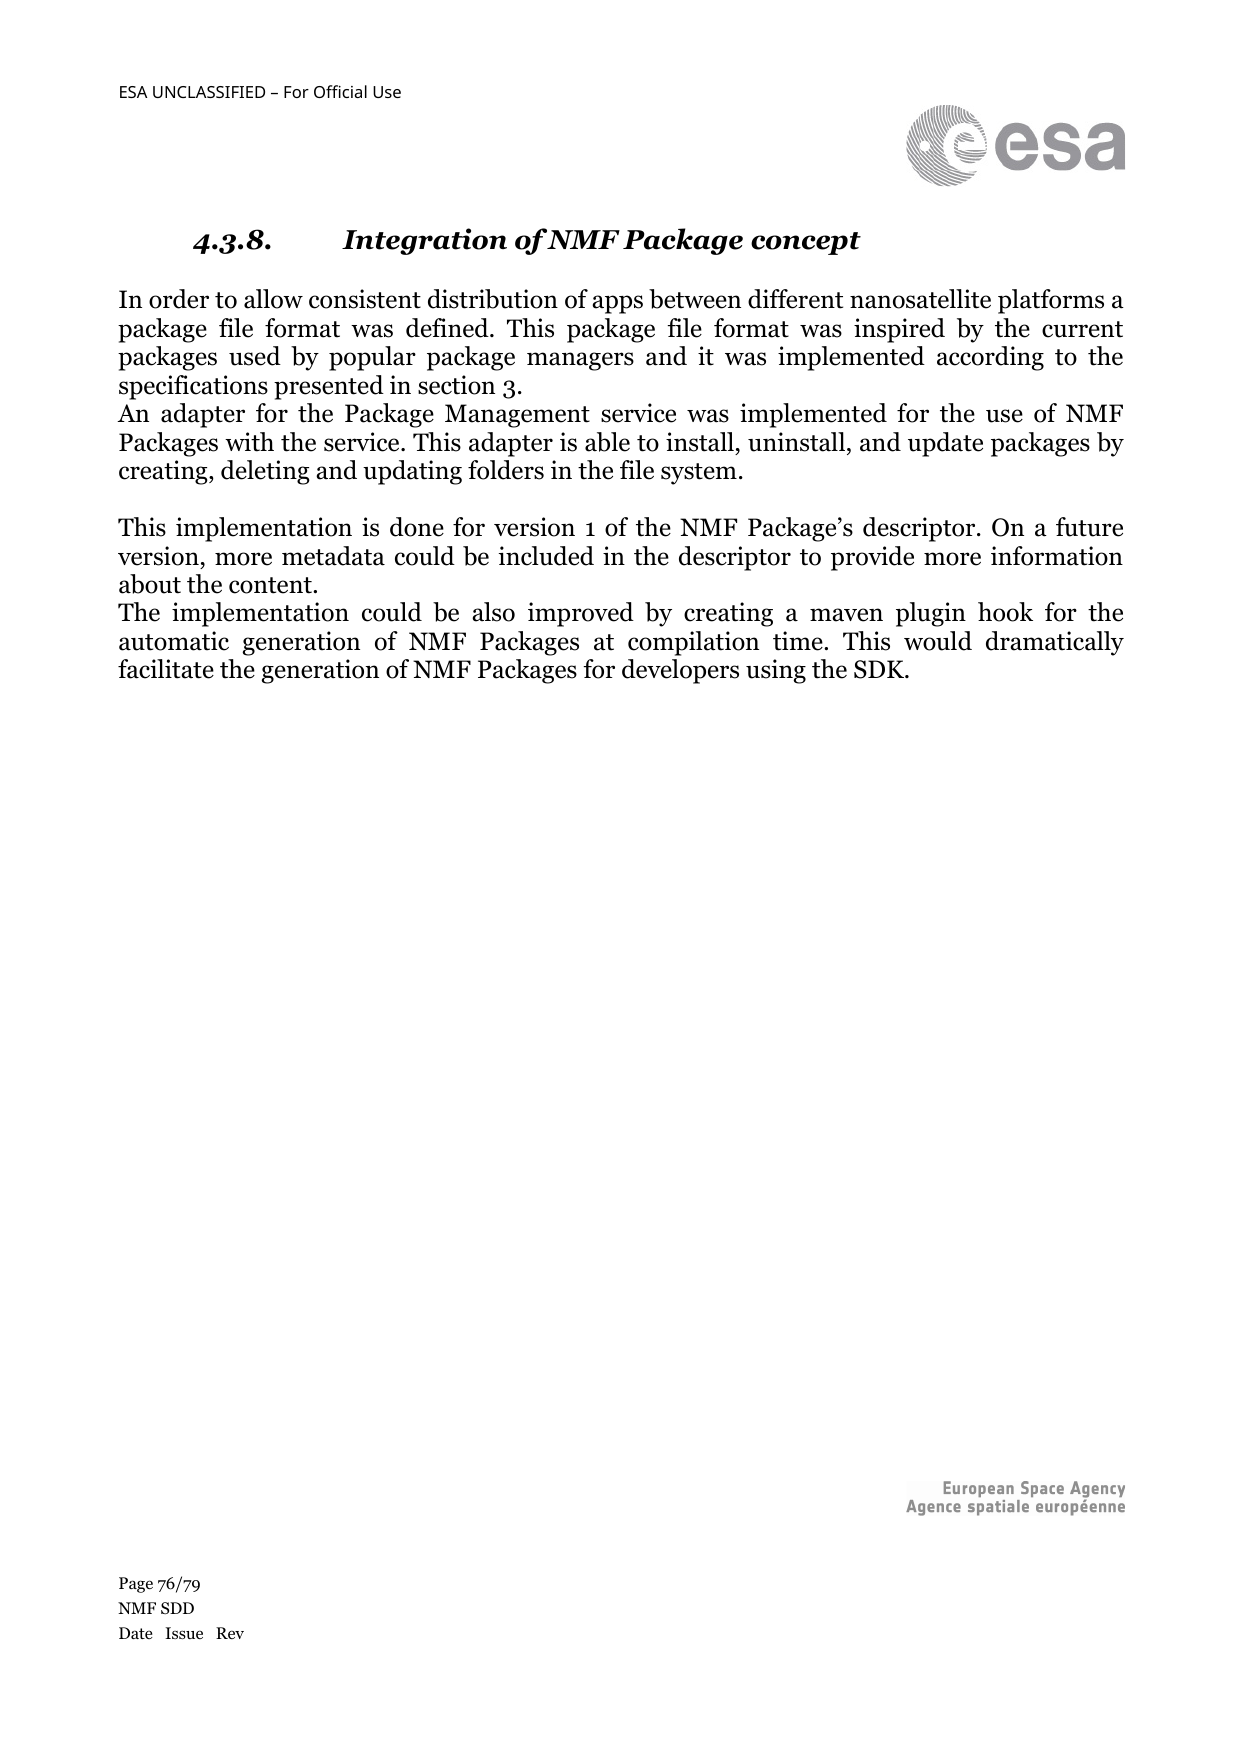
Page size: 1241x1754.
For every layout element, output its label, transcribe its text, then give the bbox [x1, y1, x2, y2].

text This implementation is done for version 1 of the NMF Package’s descriptor. On a future version, more metadata could be included in the descriptor to provide more information about the content. [118, 513, 1125, 599]
picture [906, 105, 1125, 187]
text The implementation could be also improved by creating a maven plugin hook for the automatic generation of NMF Packages at compilation time. This would dramatically facilitate the generation of NMF Packages for developers using the SDK. [118, 599, 1125, 684]
text In order to allow consistent distribution of apps between different nanosatellite platforms a package file format was defined. This package file format was inspired by the current packages used by popular package managers and it was implemented according to the specifications presented in section 3. [118, 286, 1125, 400]
text An adapter for the Package Management service was implemented for the use of NMF Packages with the service. This adapter is able to install, uninstall, and update packages by creating, deleting and updating folders in the file system. [118, 400, 1125, 485]
subtitle Integration of NMF Package concept [193, 224, 1125, 255]
picture [906, 1481, 1125, 1516]
